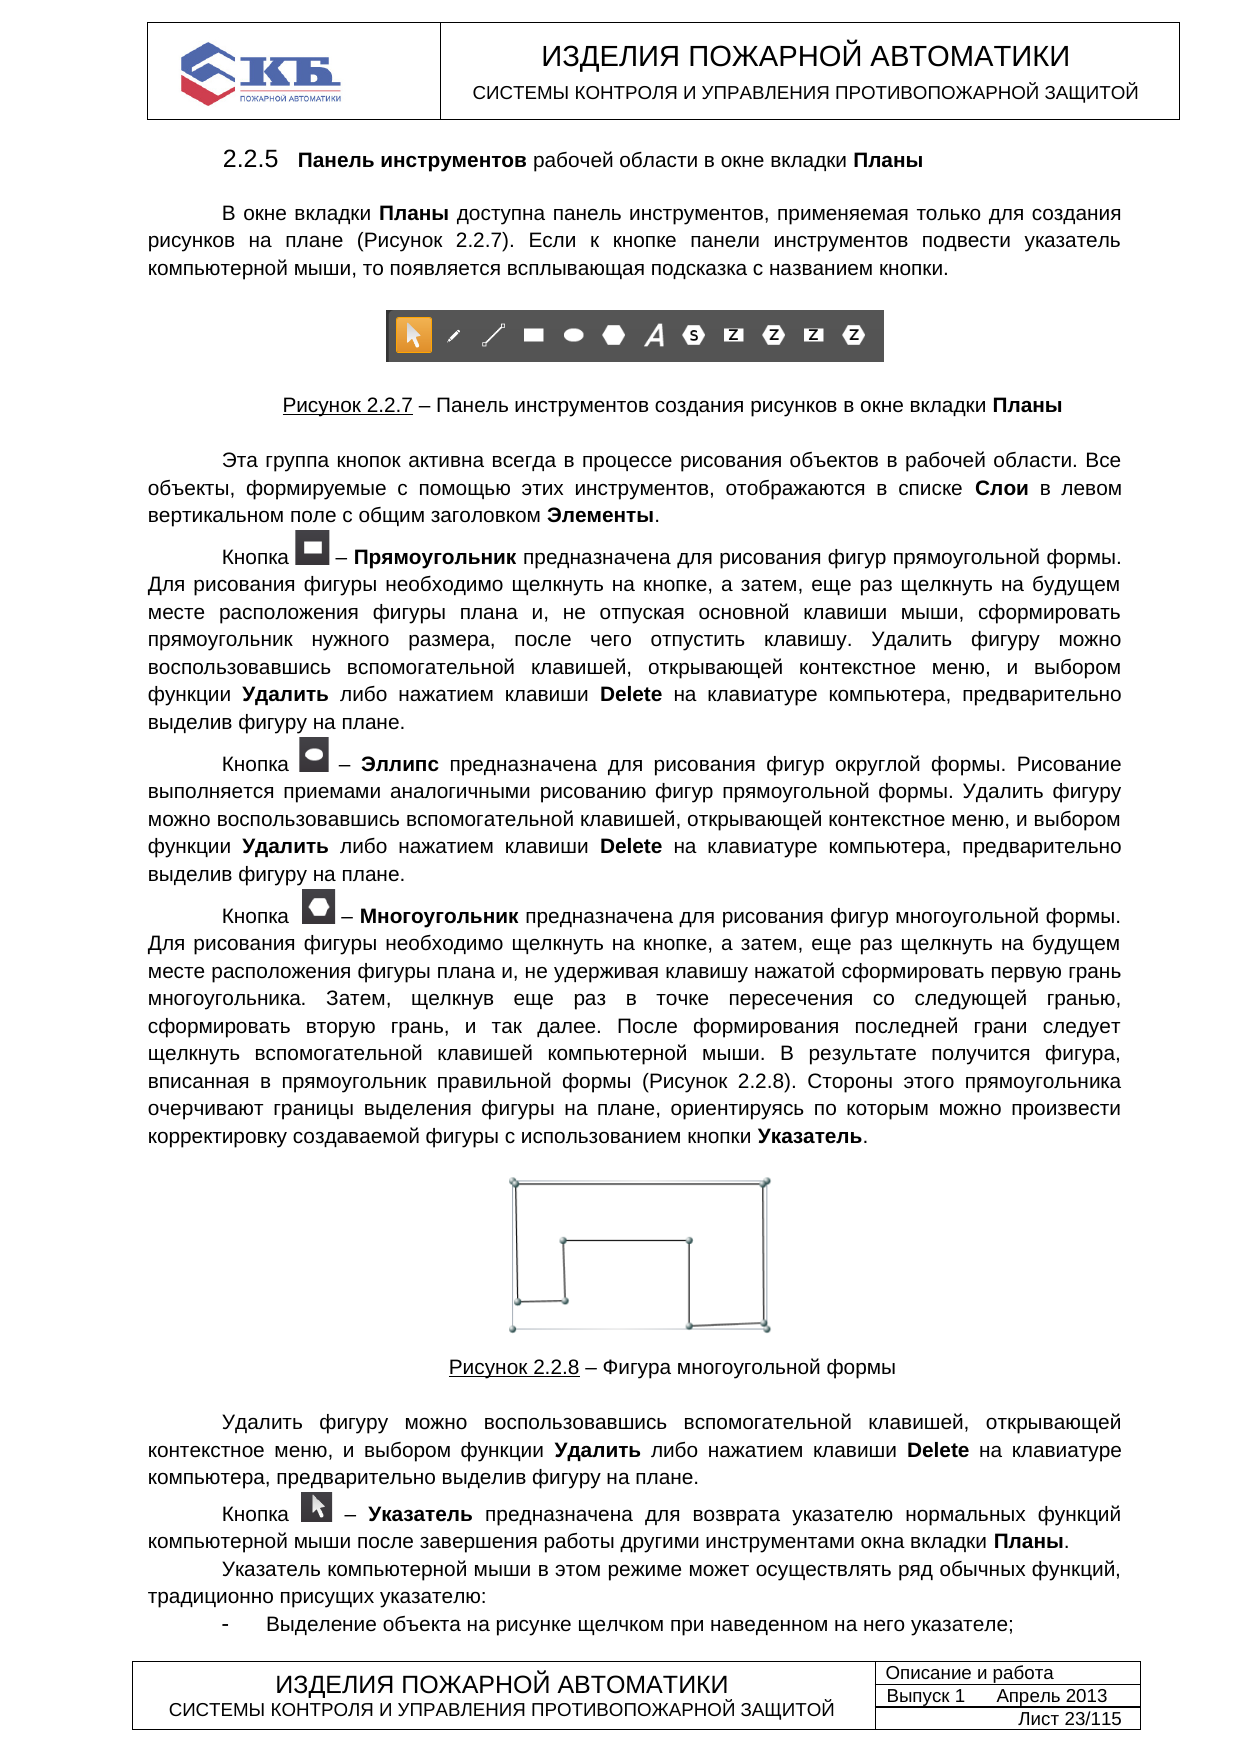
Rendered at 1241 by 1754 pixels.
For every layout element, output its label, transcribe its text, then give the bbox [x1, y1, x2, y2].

list Эта группа кнопок активна всегда в процессе рисования объектов в рабочей области. Все объекты, формируемые с помощью этих инструментов, отображаются в списке Слои в левом вертикальном поле с общим заголовком Элементы. [148, 448, 1122, 527]
list Рисунок 2.2.8 – Фигура многоугольной формы [223, 1355, 1122, 1379]
picture [295, 530, 330, 565]
list Кнопка – Многоугольник предназначена для рисования фигур многоугольной формы. Для рисования фигуры необходимо щелкнуть на кнопке, а затем, еще раз щелкнуть на будущем месте расположения фигуры плана и, не удерживая клавишу нажатой сформировать первую грань многоугольника. Затем, щелкнув еще раз в точке пересечения со следующей гранью, сформировать вторую грань, и так далее. После формирования последней грани следует щелкнуть вспомогательной клавишей компьютерной мыши. В результате получится фигура, вписанная в прямоугольник правильной формы (Рисунок 2.2.8). Стороны этого прямоугольника очерчивают границы выделения фигуры на плане, ориентируясь по которым можно произвести корректировку создаваемой фигуры с использованием кнопки Указатель. [148, 889, 1122, 1148]
picture [301, 1492, 333, 1522]
list Указатель компьютерной мыши в этом режиме может осуществлять ряд обычных функций, традиционно присущих указателю: [148, 1557, 1122, 1608]
list Кнопка – Указатель предназначена для возврата указателю нормальных функций компьютерной мыши после завершения работы другими инструментами окна вкладки Планы. [148, 1493, 1122, 1553]
picture [386, 310, 884, 362]
list Выделение объекта на рисунке щелчком при наведенном на него указателе; [148, 1612, 1122, 1636]
list Панель инструментов рабочей области в окне вкладки Планы [223, 144, 1122, 173]
picture [299, 737, 329, 772]
list Рисунок 2.2.7 – Панель инструментов создания рисунков в окне вкладки Планы [223, 393, 1122, 417]
picture [462, 1151, 808, 1351]
list Кнопка – Эллипс предназначена для рисования фигур округлой формы. Рисование выполняется приемами аналогичными рисованию фигур прямоугольной формы. Удалить фигуру можно воспользовавшись вспомогательной клавишей, открывающей контекстное меню, и выбором функции Удалить либо нажатием клавиши Delete на клавиатуре компьютера, предварительно выделив фигуру на плане. [148, 737, 1122, 886]
list В окне вкладки Планы доступна панель инструментов, применяемая только для создания рисунков на плане (Рисунок 2.2.7). Если к кнопке панели инструментов подвести указатель компьютерной мыши, то появляется всплывающая подсказка с названием кнопки. [148, 201, 1122, 279]
picture [177, 34, 354, 115]
picture [302, 889, 336, 924]
list Удалить фигуру можно воспользовавшись вспомогательной клавишей, открывающей контекстное меню, и выбором функции Удалить либо нажатием клавиши Delete на клавиатуре компьютера, предварительно выделив фигуру на плане. [148, 1410, 1122, 1489]
list Кнопка – Прямоугольник предназначена для рисования фигур прямоугольной формы. Для рисования фигуры необходимо щелкнуть на кнопке, а затем, еще раз щелкнуть на будущем месте расположения фигуры плана и, не отпуская основной клавиши мыши, сформировать прямоугольник нужного размера, после чего отпустить клавишу. Удалить фигуру можно воспользовавшись вспомогательной клавишей, открывающей контекстное меню, и выбором функции Удалить либо нажатием клавиши Delete на клавиатуре компьютера, предварительно выделив фигуру на плане. [148, 530, 1122, 734]
